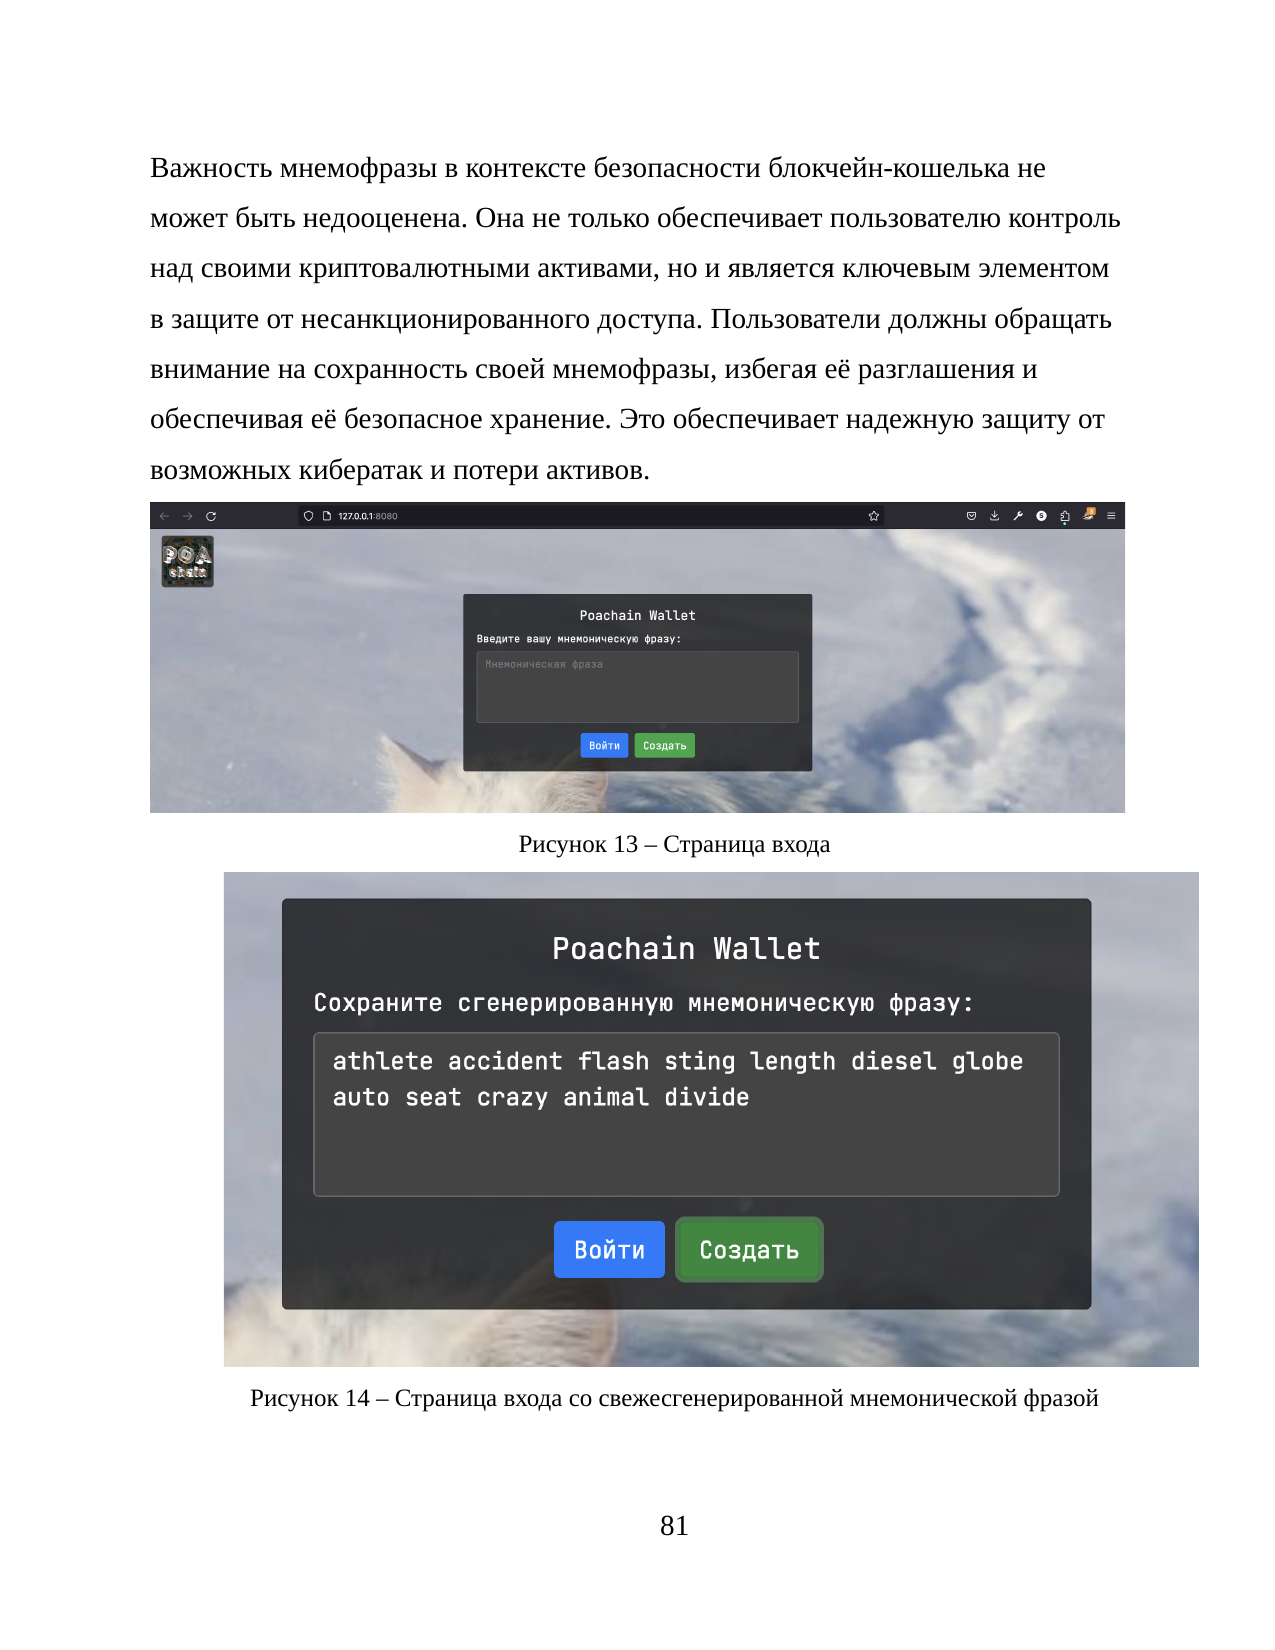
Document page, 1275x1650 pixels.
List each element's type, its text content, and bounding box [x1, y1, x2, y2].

picture [150, 502, 1125, 813]
text Рисунок 13 – Страница входа [150, 829, 1125, 858]
text Важность мнемофразы в контексте безопасности блокчейн-кошелька не может быть недооценена. Она не только обеспечивает пользователю контроль над своими криптовалютными активами, но и является ключевым элементом в защите от несанкционированного доступа. Пользователи должны обращать внимание на сохранность своей мнемофразы, избегая её разглашения и обеспечивая её безопасное хранение. Это обеспечивает надежную защиту от возможных кибератак и потери активов. [150, 150, 1125, 485]
picture [223, 872, 1199, 1367]
text Рисунок 14 – Страница входа со свежесгенерированной мнемонической фразой [150, 1383, 1125, 1412]
